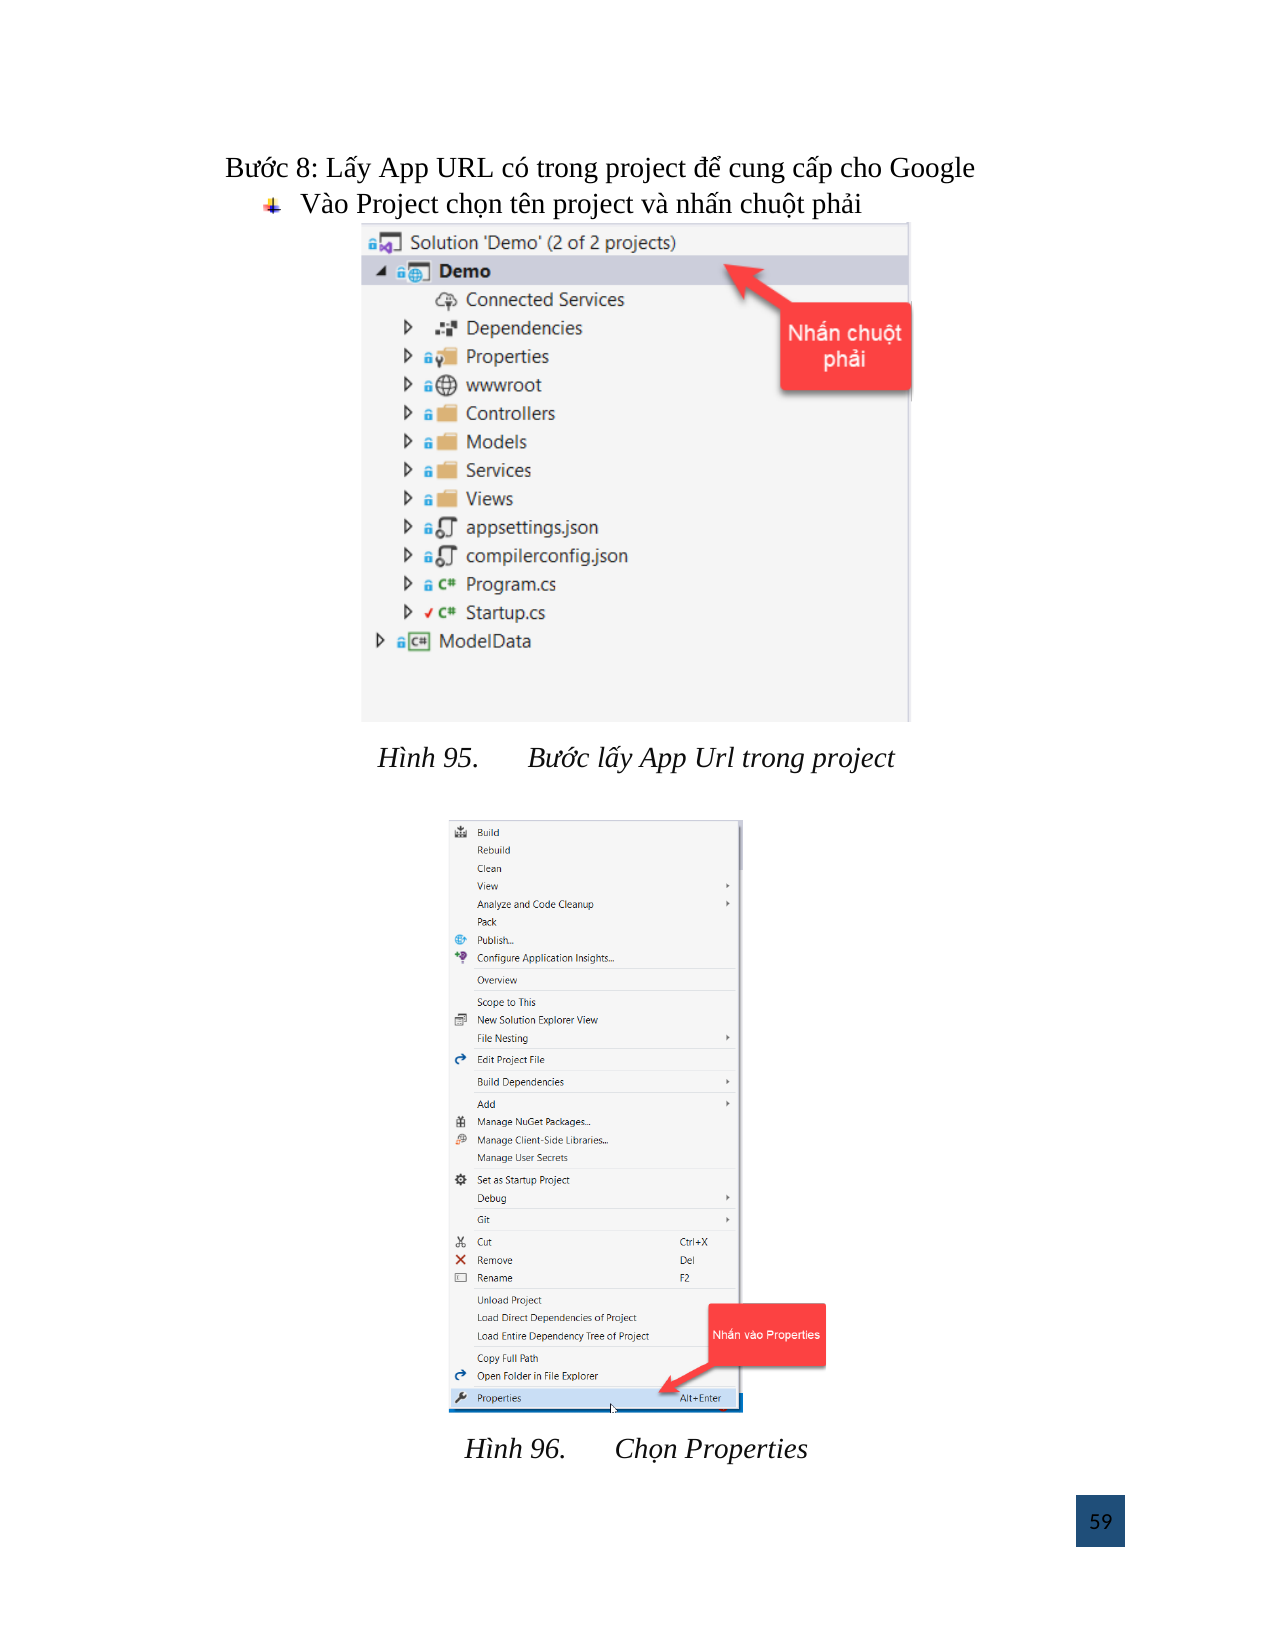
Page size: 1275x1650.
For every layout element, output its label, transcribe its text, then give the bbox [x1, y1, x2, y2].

text Bước lấy App Url trong project [150, 740, 1125, 773]
picture [448, 820, 827, 1413]
list Vào Project chọn tên project và nhấn chuột phải [262, 186, 1125, 220]
picture [361, 222, 914, 722]
text Chọn Properties [150, 1432, 1125, 1465]
list Bước 8: Lấy App URL có trong project để cung cấp cho Google [225, 150, 1125, 183]
picture [263, 196, 281, 214]
